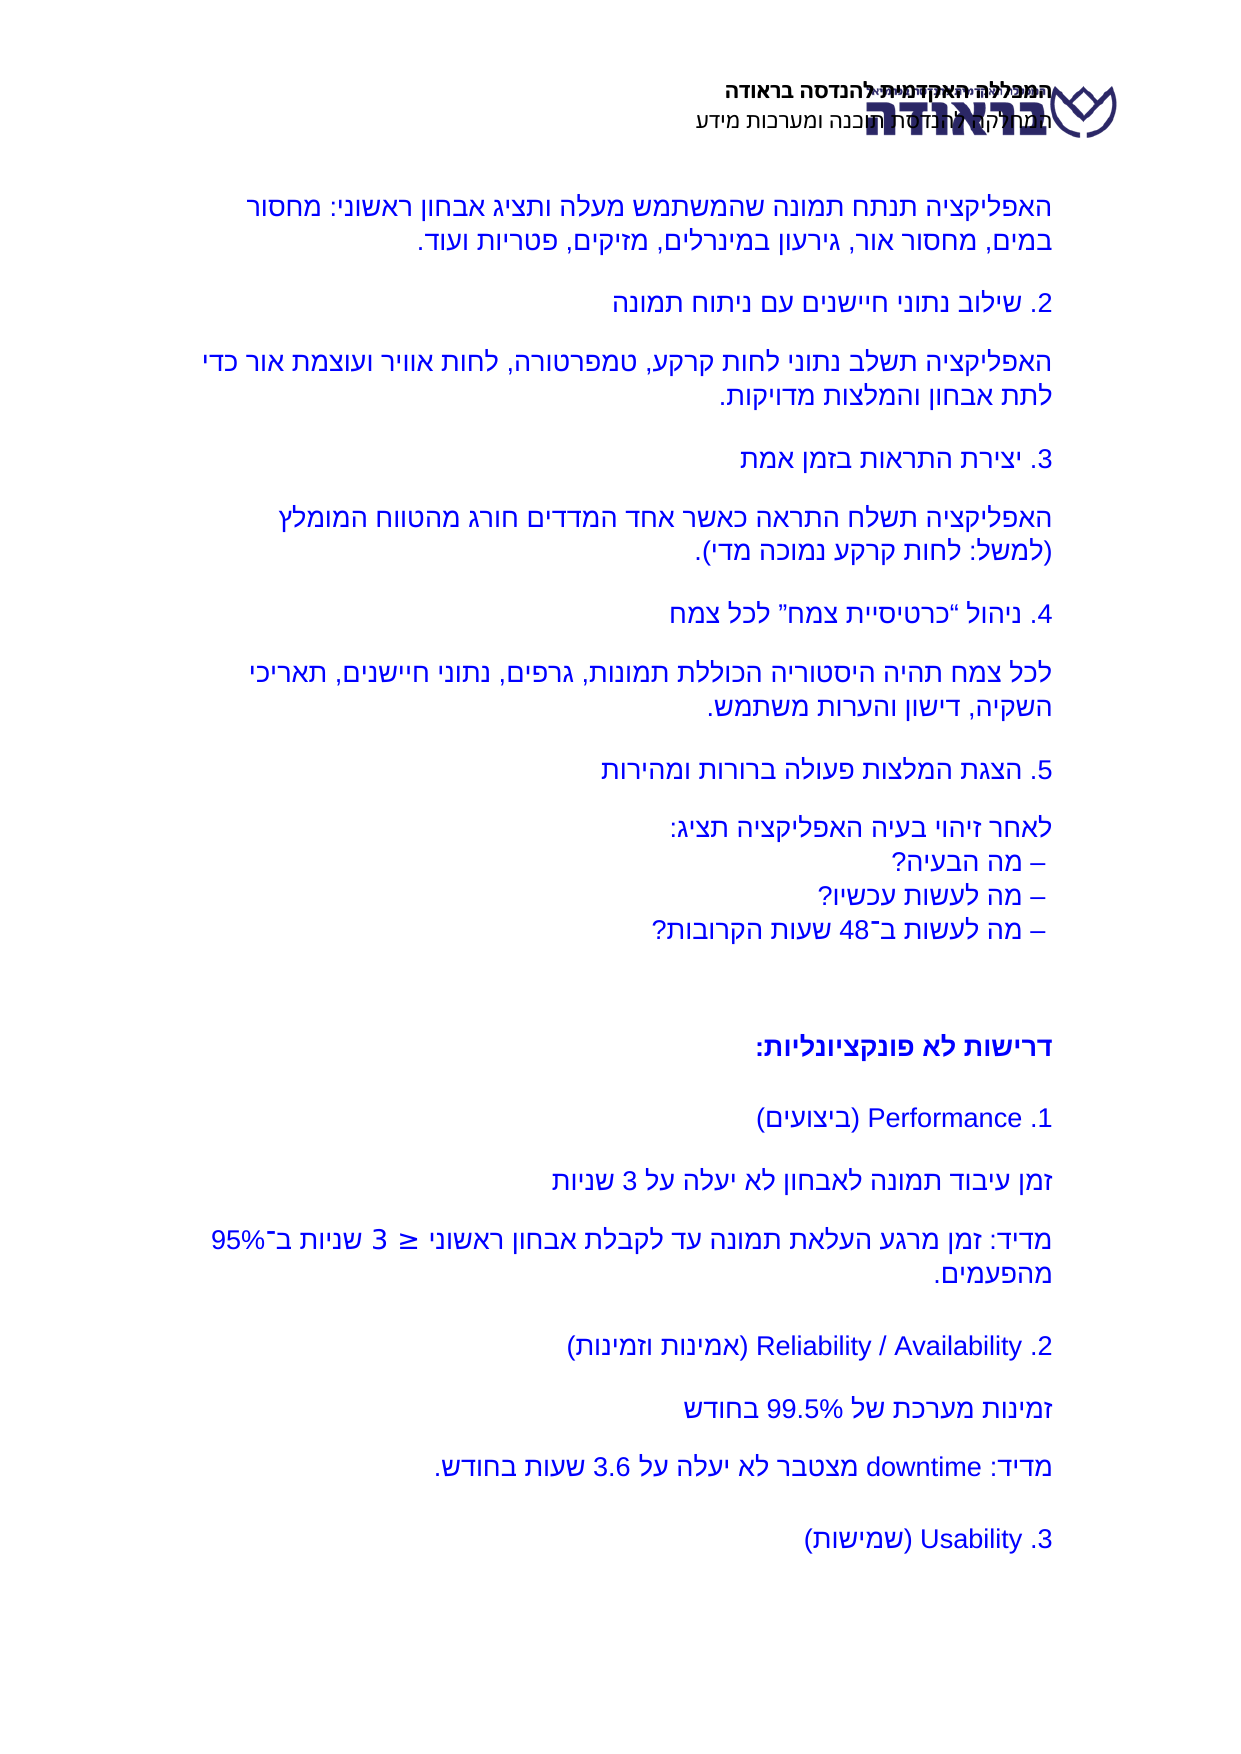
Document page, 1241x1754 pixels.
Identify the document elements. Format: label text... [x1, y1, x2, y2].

text לאחר זיהוי בעיה האפליקציה תציג: – מה הבעיה? – מה לעשות עכשיו? – מה לעשות ב־48 שעות הקרובות? [187, 812, 1053, 945]
text האפליקציה תנתח תמונה שהמשתמש מעלה ותציג אבחון ראשוני: מחסור במים, מחסור אור, גירעון במינרלים, מזיקים, פטריות ועוד. [187, 191, 1053, 256]
text לכל צמח תהיה היסטוריה הכוללת תמונות, גרפים, נתוני חיישנים, תאריכי השקיה, דישון והערות משתמש. [187, 657, 1053, 722]
subtitle 4. ניהול “כרטיסיית צמח” לכל צמח [187, 598, 1053, 629]
subtitle 5. הצגת המלצות פעולה ברורות ומהירות [187, 754, 1053, 785]
subtitle זמן עיבוד תמונה לאבחון לא יעלה על 3 שניות [187, 1165, 1053, 1197]
text מדיד: downtime מצטבר לא יעלה על 3.6 שעות בחודש. [187, 1451, 1053, 1483]
text האפליקציה תשלב נתוני לחות קרקע, טמפרטורה, לחות אוויר ועוצמת אור כדי לתת אבחון והמלצות מדויקות. [187, 346, 1053, 411]
subtitle 3. יצירת התראות בזמן אמת [187, 443, 1053, 474]
subtitle 1. Performance (ביצועים) [187, 1102, 1053, 1134]
text האפליקציה תשלח התראה כאשר אחד המדדים חורג מהטווח המומלץ (למשל: לחות קרקע נמוכה מדי). [187, 502, 1053, 567]
picture [858, 79, 1123, 143]
subtitle זמינות מערכת של 99.5% בחודש [187, 1393, 1053, 1424]
text מדיד: זמן מרגע העלאת תמונה עד לקבלת אבחון ראשונישניות ב־95% מהפעמים. [187, 1224, 1053, 1290]
subtitle 2. Reliability / Availability (אמינות וזמינות) [187, 1330, 1053, 1361]
subtitle 2. שילוב נתוני חיישנים עם ניתוח תמונה [187, 287, 1053, 319]
text דרישות לא פונקציונליות: [187, 1031, 1053, 1062]
subtitle 3. Usability (שמישות) [187, 1523, 1053, 1554]
